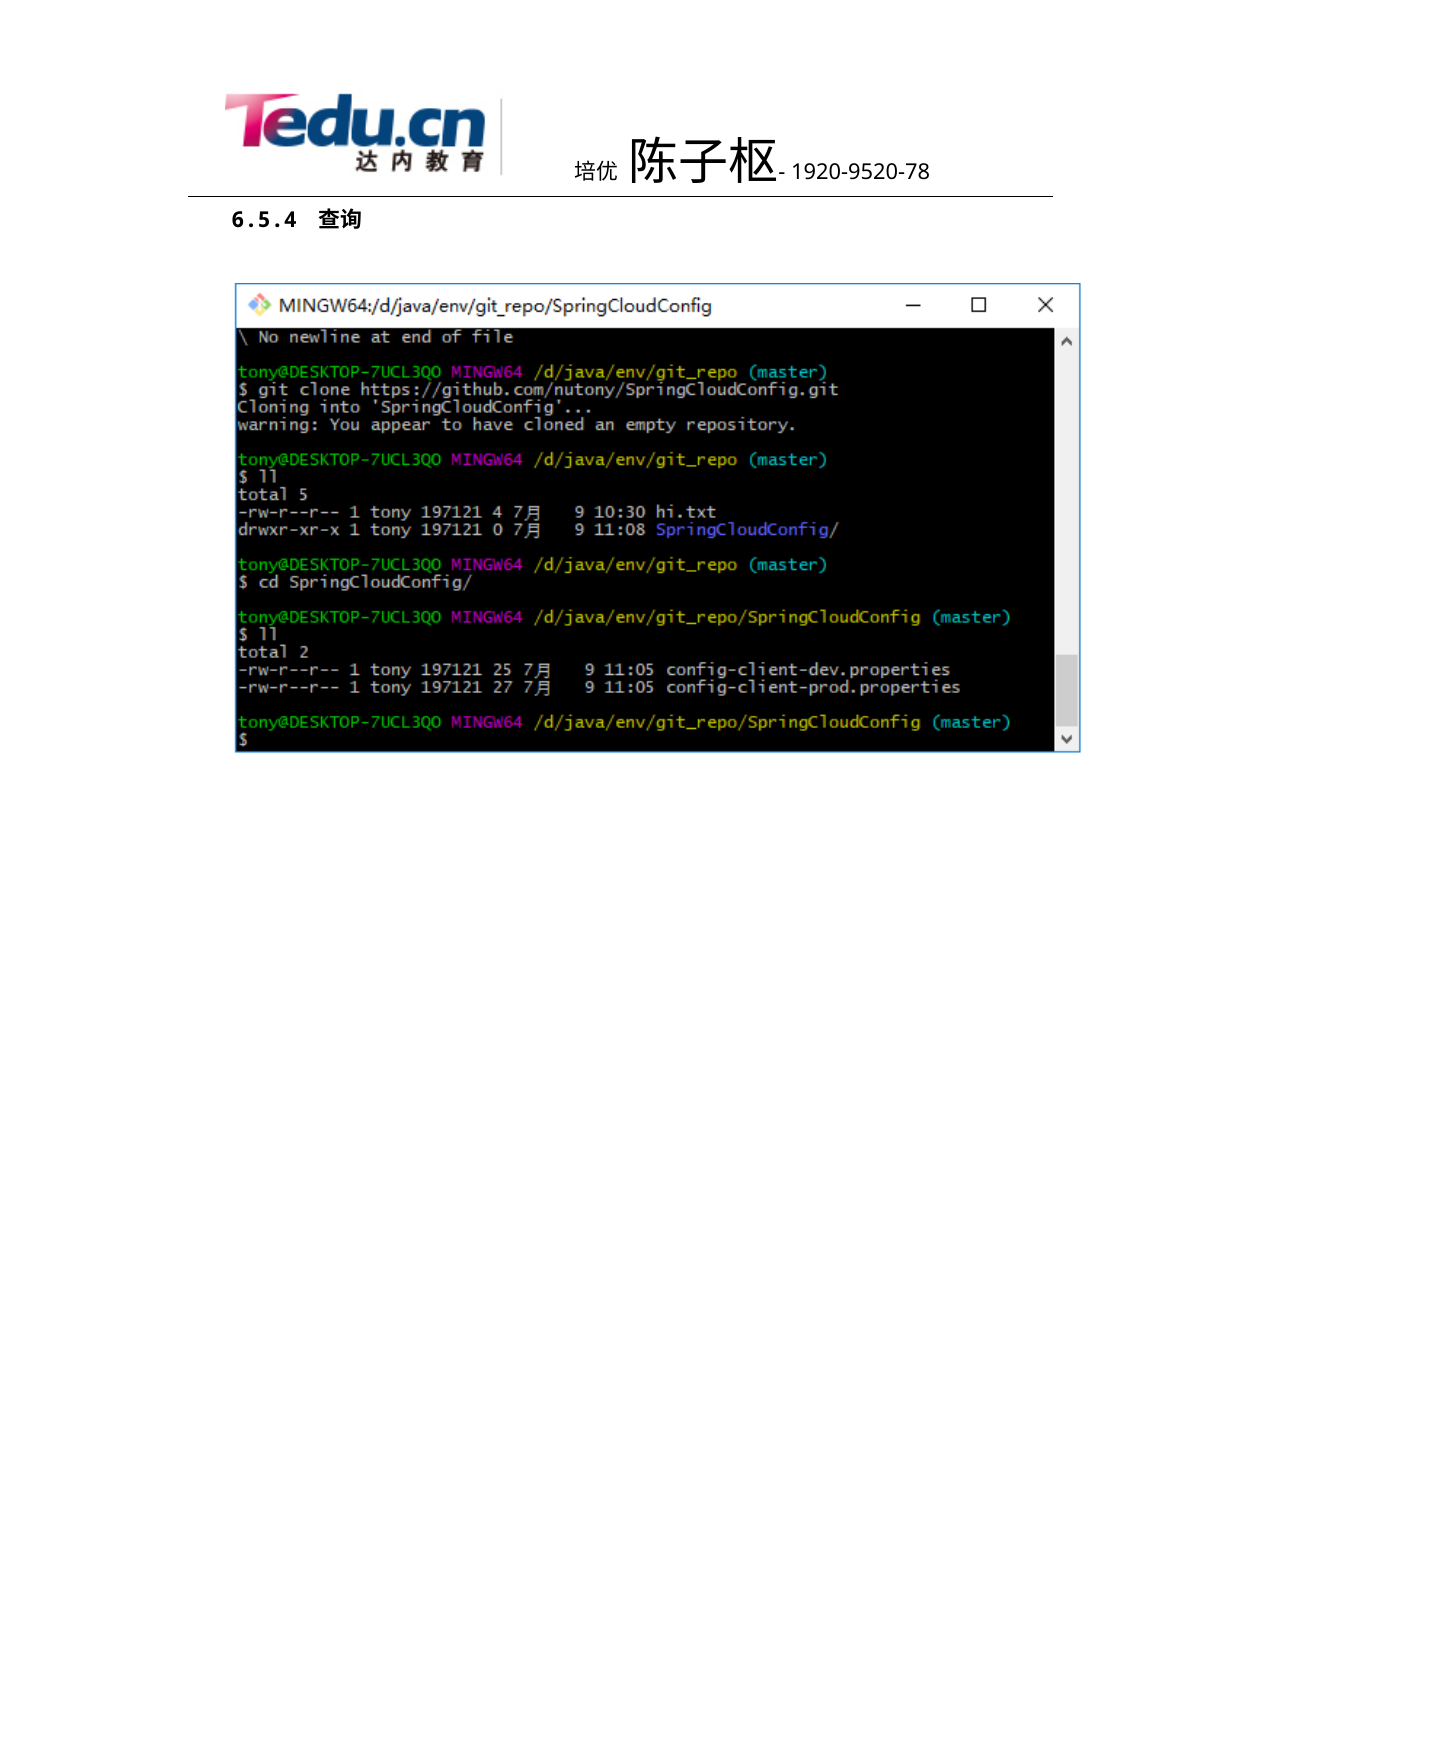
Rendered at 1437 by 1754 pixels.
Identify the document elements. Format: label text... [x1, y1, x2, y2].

picture [225, 283, 1091, 763]
subtitle 查询 [187, 202, 1053, 234]
picture [225, 88, 507, 180]
